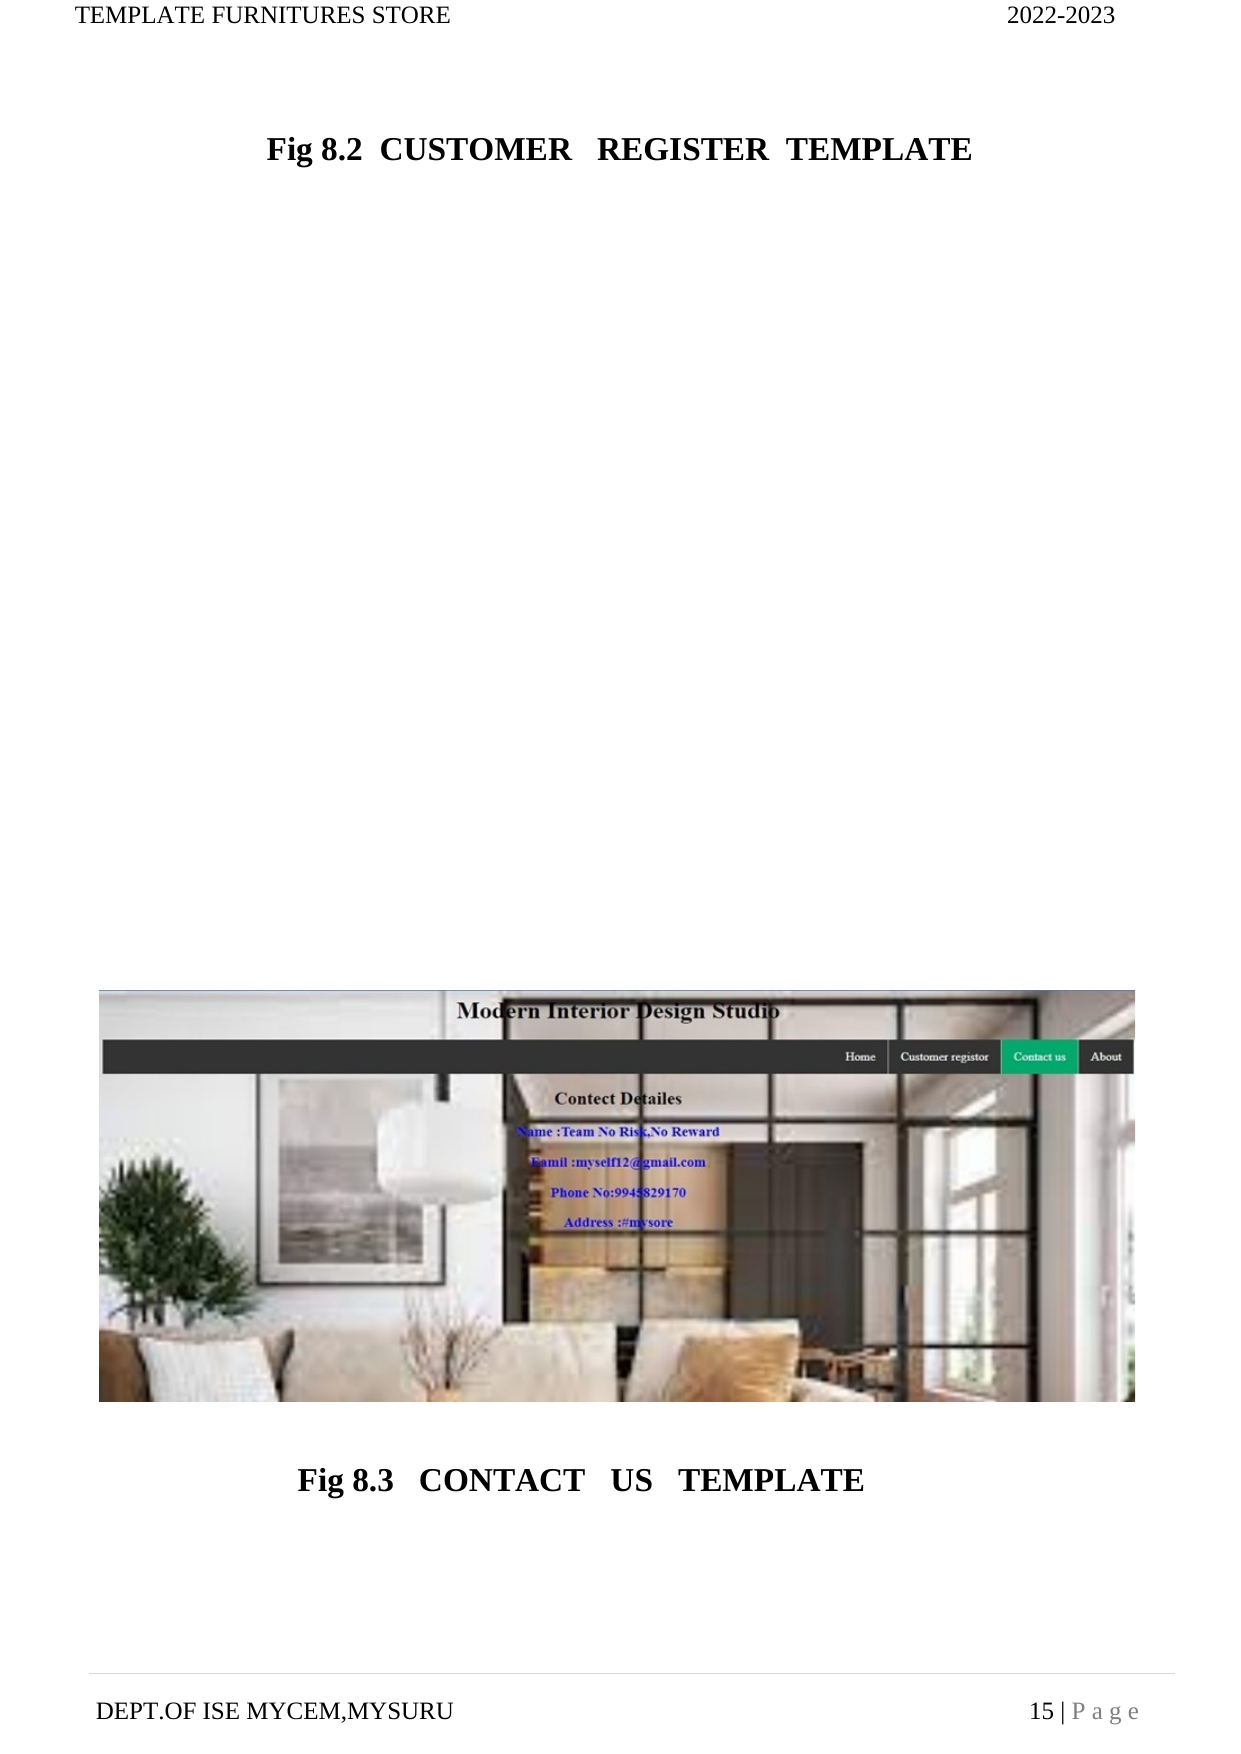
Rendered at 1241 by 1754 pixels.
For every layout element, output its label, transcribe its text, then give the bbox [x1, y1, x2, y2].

subtitle Fig 8.2 CUSTOMER REGISTER TEMPLATE [80, 129, 1159, 168]
text Fig 8.3 CONTACT US TEMPLATE [89, 1461, 1175, 1499]
picture [99, 990, 1136, 1402]
